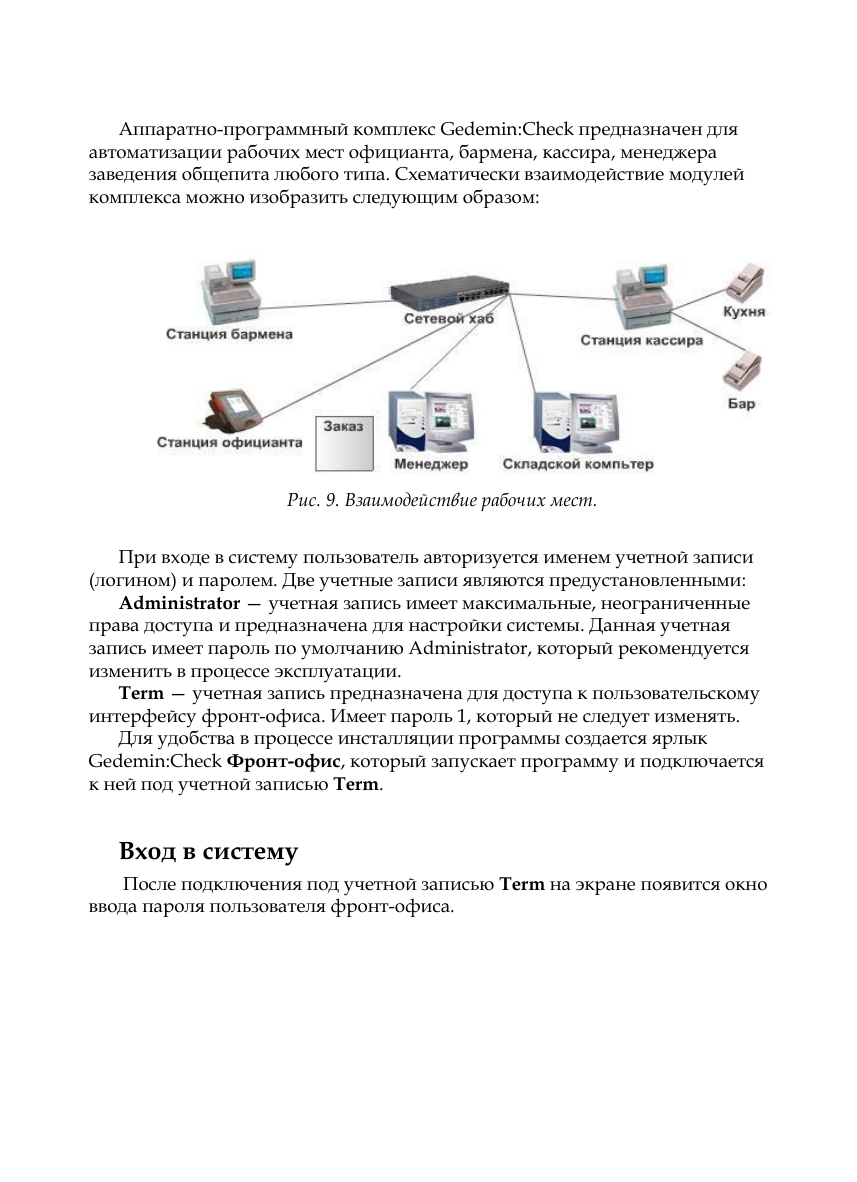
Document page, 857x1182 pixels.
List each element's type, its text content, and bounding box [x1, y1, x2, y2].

text Term — учетная запись предназначена для доступа к пользовательскому интерфейсу фронт-офиса. Имеет пароль 1, который не следует изменять. [89, 682, 768, 727]
text При входе в систему пользователь авторизуется именем учетной записи (логином) и паролем. Две учетные записи являются предустановленными: [89, 547, 768, 592]
text После подключения под учетной записью Term на экране появится окно ввода пароля пользователя фронт-офиса. [89, 873, 768, 918]
subtitle Вход в систему [89, 837, 768, 867]
text Для удобства в процессе инсталляции программы создается ярлык Gedemin:Check Фронт-офис, который запускает программу и подключается к ней под учетной записью Term. [89, 727, 768, 795]
text Рис. 9. Взаимодействие рабочих мест. [89, 489, 768, 512]
picture [118, 243, 780, 483]
text Administrator — учетная запись имеет максимальные, неограниченные права доступа и предназначена для настройки системы. Данная учетная запись имеет пароль по умолчанию Administrator, который рекомендуется изменить в процессе эксплуатации. [89, 592, 768, 682]
text Аппаратно-программный комплекс Gedemin:Check предназначен для автоматизации рабочих мест официанта, бармена, кассира, менеджера заведения общепита любого типа. Схематически взаимодействие модулей комплекса можно изобразить следующим образом: [89, 118, 768, 208]
